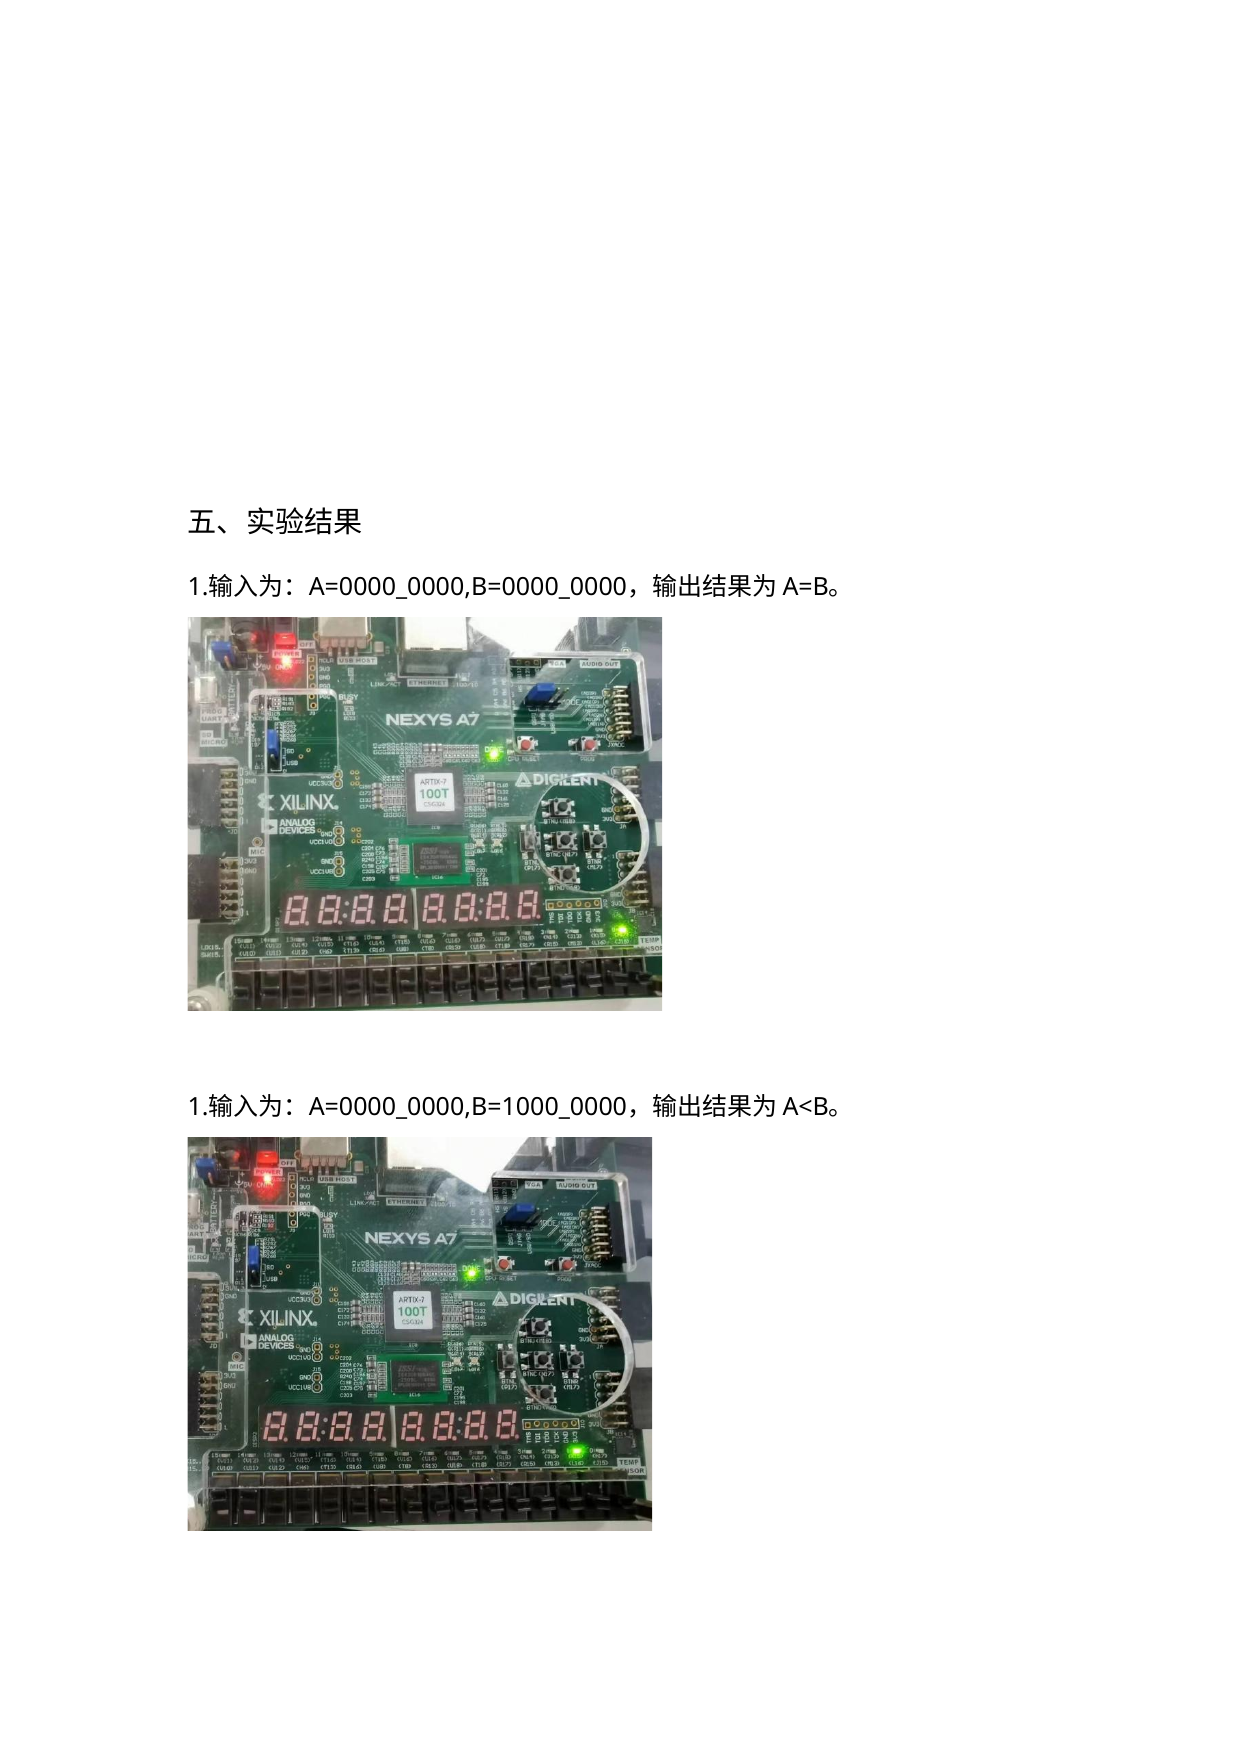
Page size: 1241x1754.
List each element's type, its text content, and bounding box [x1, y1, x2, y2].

text 1.输入为：A=0000_0000,B=0000_0000，输出结果为A=B。 [187, 552, 1053, 617]
text 五、实验结果 [187, 487, 1053, 552]
picture [187, 1137, 653, 1531]
text 1.输入为：A=0000_0000,B=1000_0000，输出结果为A<B。 [187, 1072, 1053, 1137]
picture [187, 617, 663, 1011]
